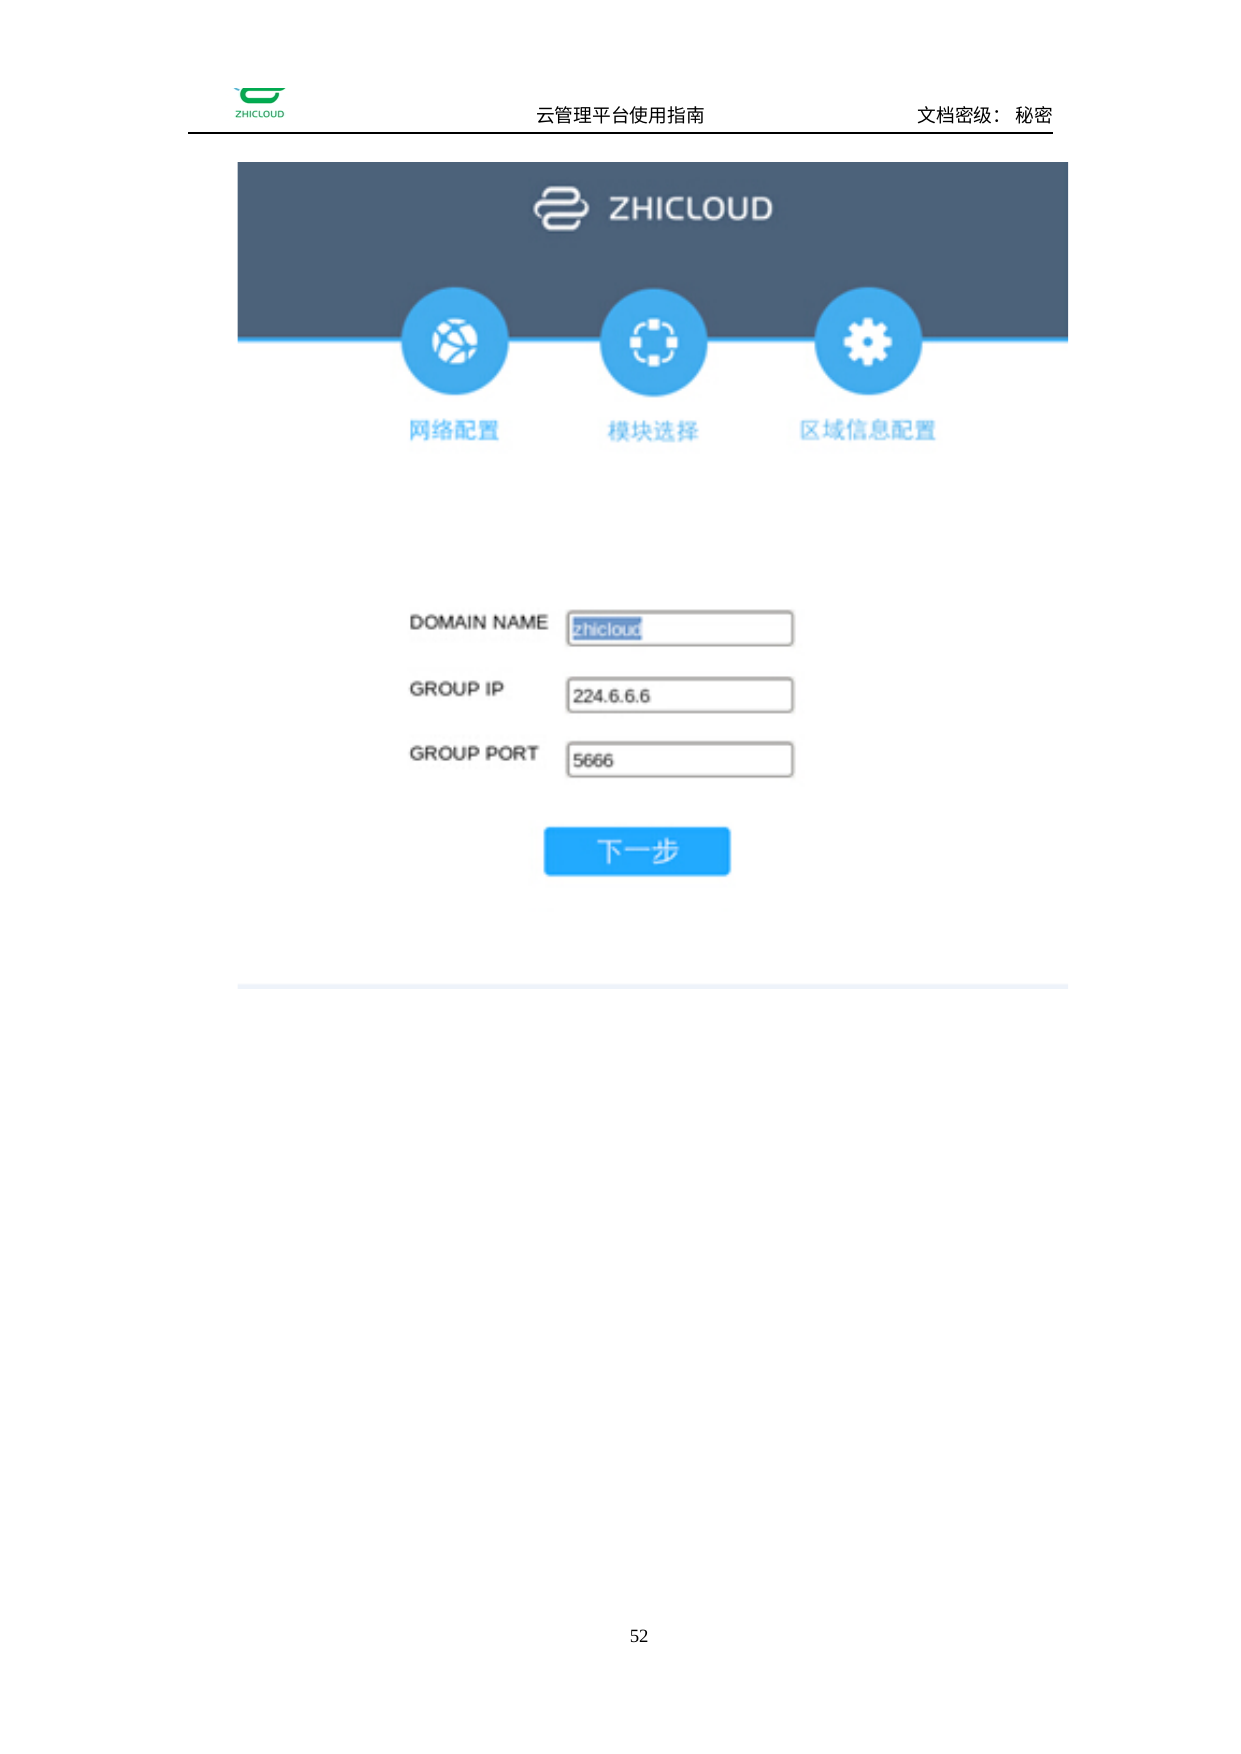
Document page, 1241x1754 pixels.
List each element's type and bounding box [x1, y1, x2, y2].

picture [225, 88, 293, 122]
picture [237, 162, 1069, 989]
